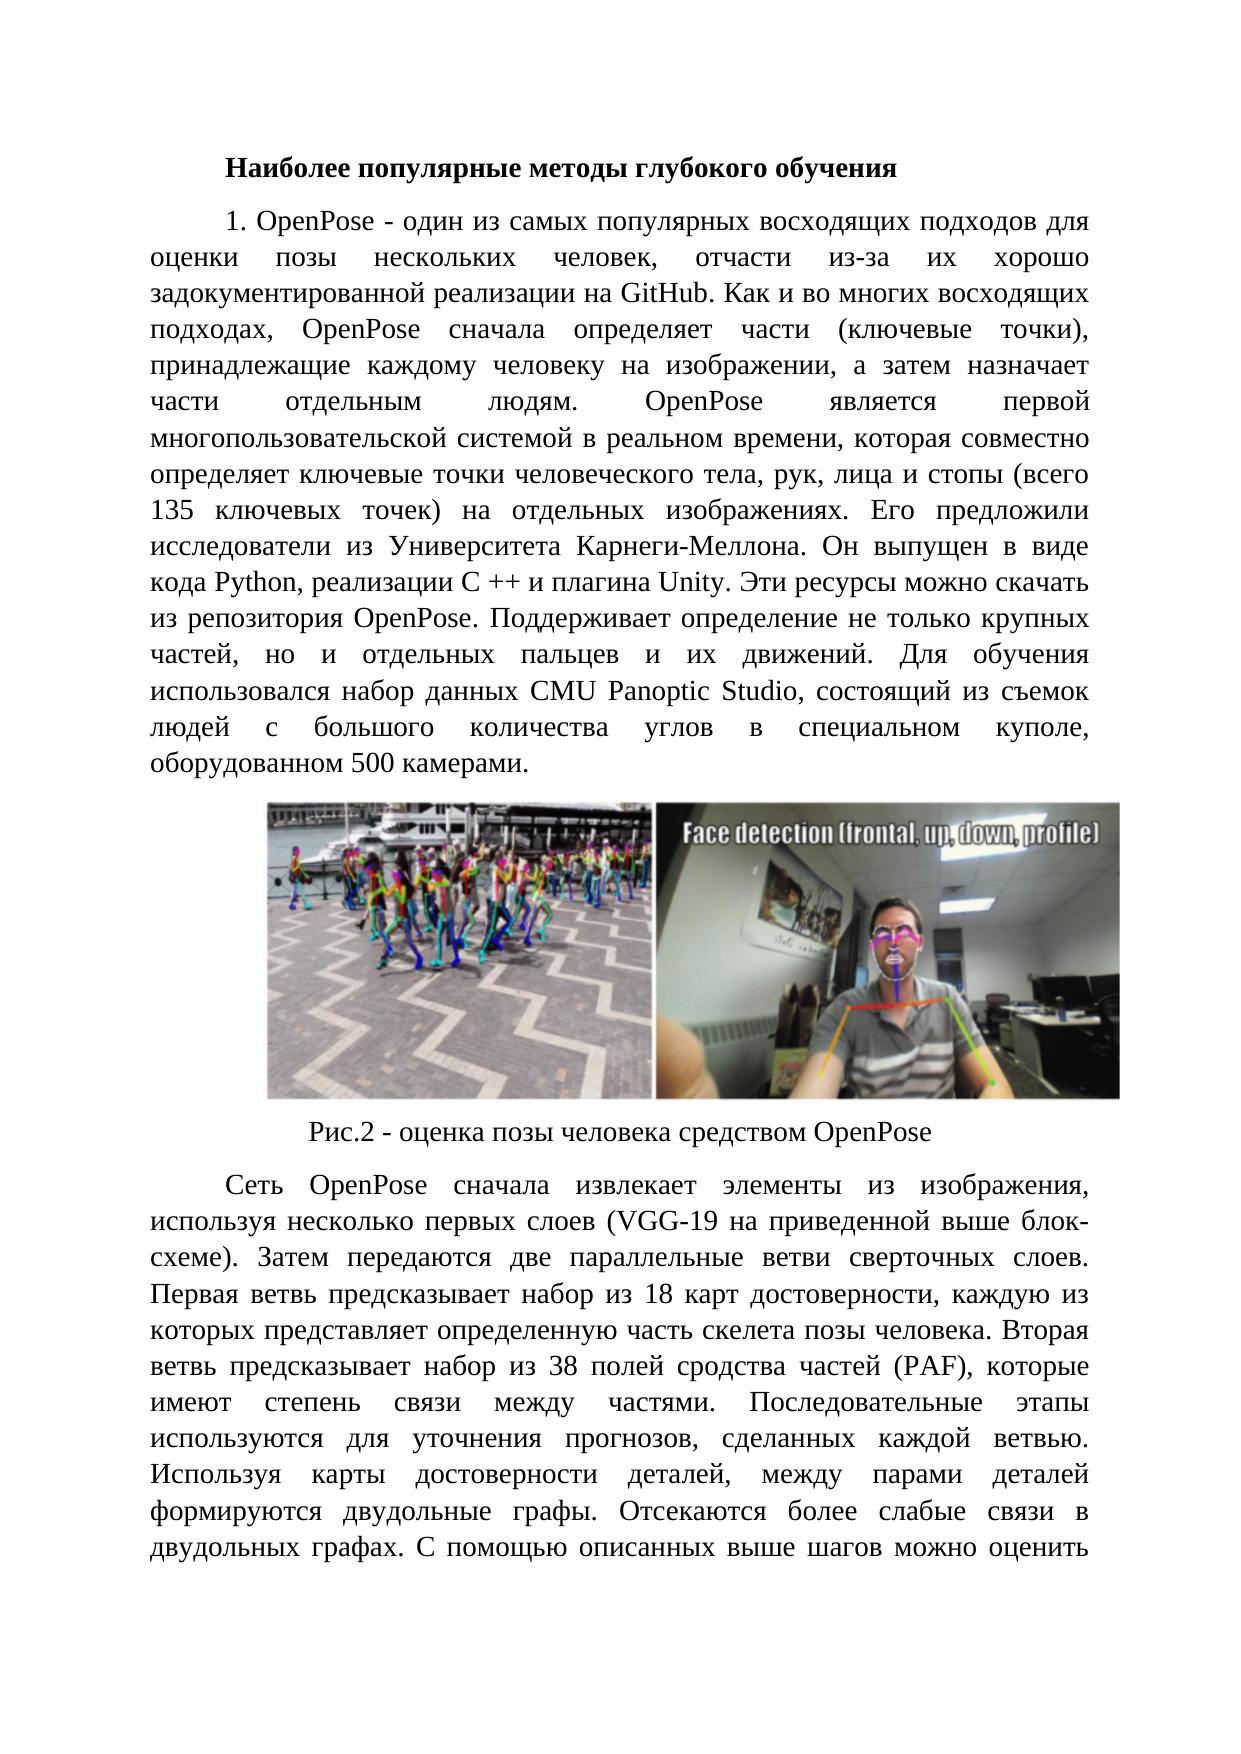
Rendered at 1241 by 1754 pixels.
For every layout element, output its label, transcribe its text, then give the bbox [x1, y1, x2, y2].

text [150, 1167, 1090, 1562]
text Рис.2 - оценка позы человека средством OpenPose [150, 798, 1090, 1148]
text 1. OpenPose - один из самых популярных восходящих подходов для оценки позы нескольких человек, отчасти из-за их хорошо задокументированной реализации на GitHub. Как и во многих восходящих подходах, OpenPose сначала определяет части (ключевые точки), принадлежащие каждому человеку на изображении, а затем назначает части отдельным людям. OpenPose является первой многопользовательской системой в реальном времени, которая совместно определяет ключевые точки человеческого тела, рук, лица и стопы (всего 135 ключевых точек) на отдельных изображениях. Его предложили исследователи из Университета Карнеги-Меллона. Он выпущен в виде кода Python, реализации C ++ и плагина Unity. Эти ресурсы можно скачать из репозитория OpenPose. Поддерживает определение не только крупных частей, но и отдельных пальцев и их движений. Для обучения использовался набор данных CMU Panoptic Studio, состоящий из съемок людей с большого количества углов в специальном куполе, оборудованном 500 камерами. [150, 203, 1090, 778]
text Наиболее популярные методы глубокого обучения [150, 150, 1090, 183]
